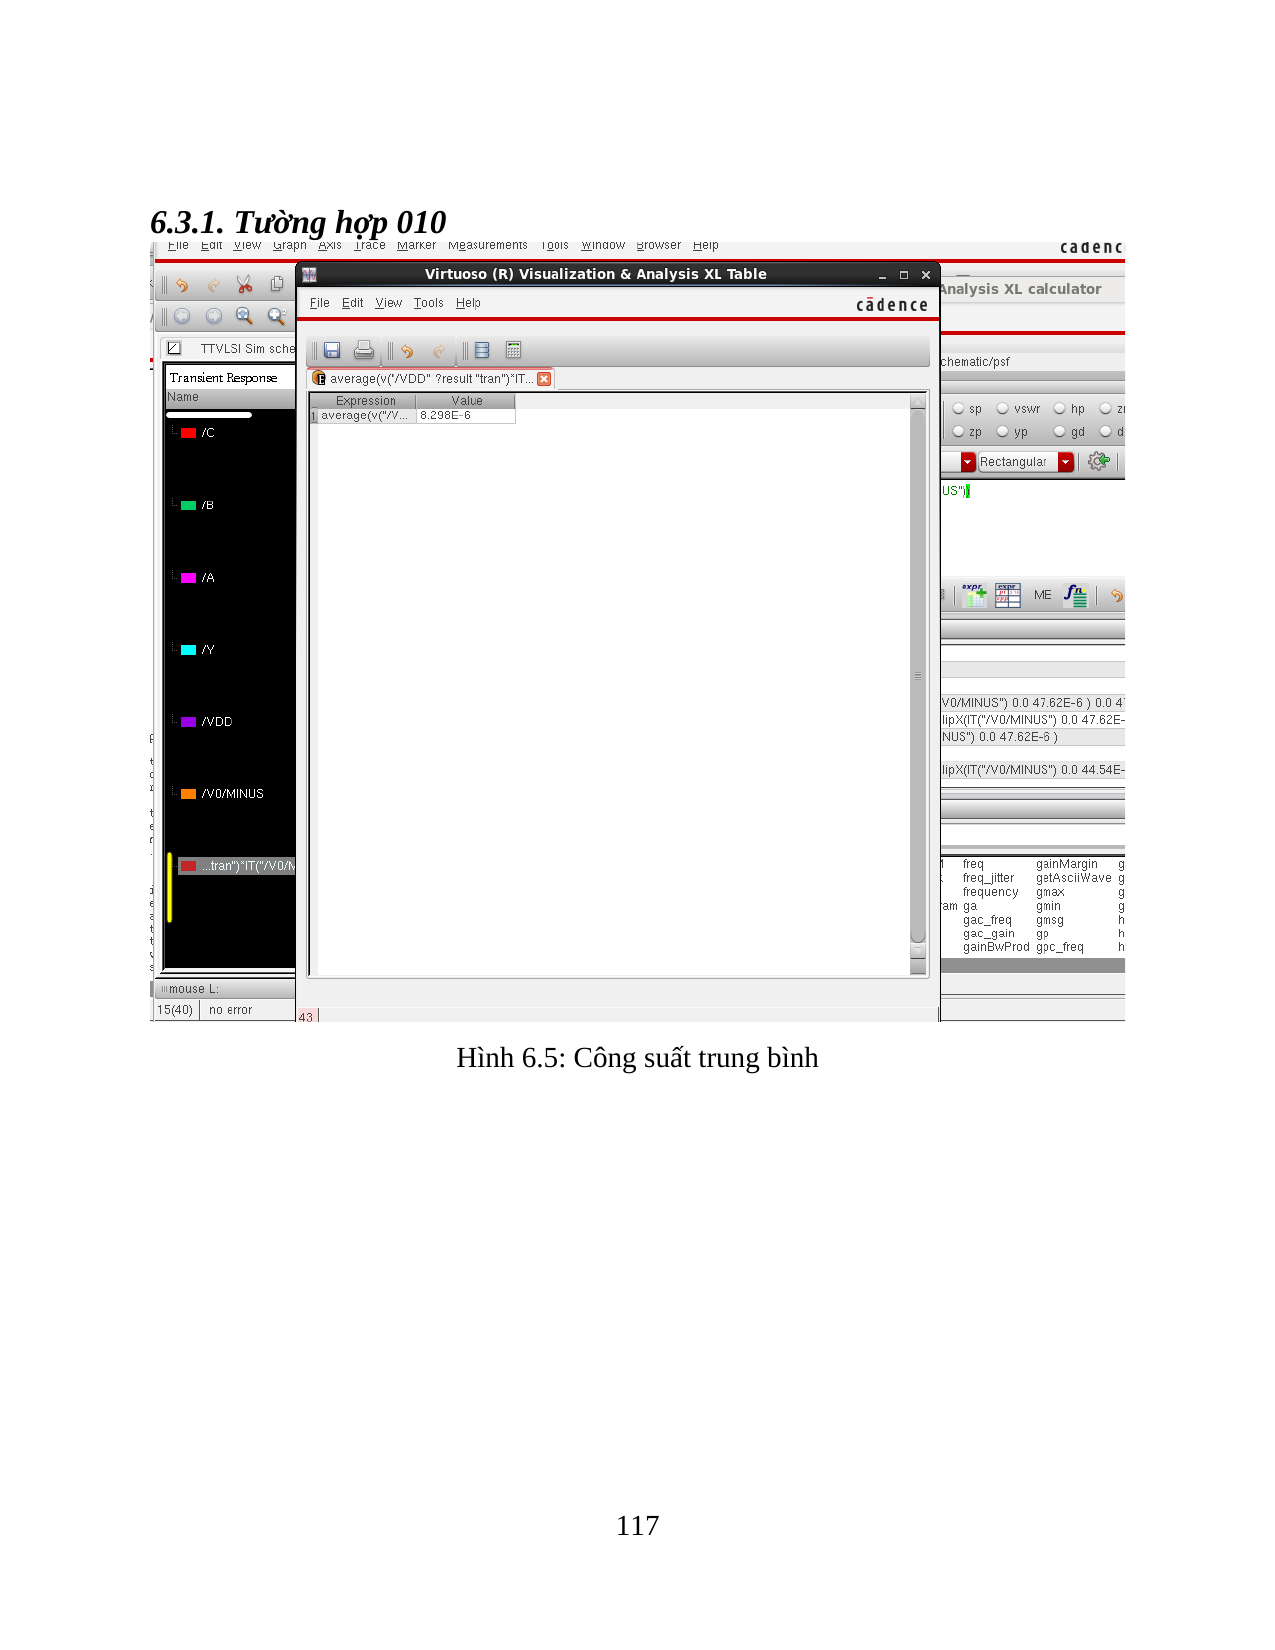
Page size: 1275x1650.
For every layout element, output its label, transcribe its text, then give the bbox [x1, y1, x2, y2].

text Hình 6.5: Công suất trung bình [150, 1040, 1125, 1073]
subtitle 6.3.1. Tường hợp 010 [150, 202, 1125, 241]
picture [150, 242, 1125, 1022]
